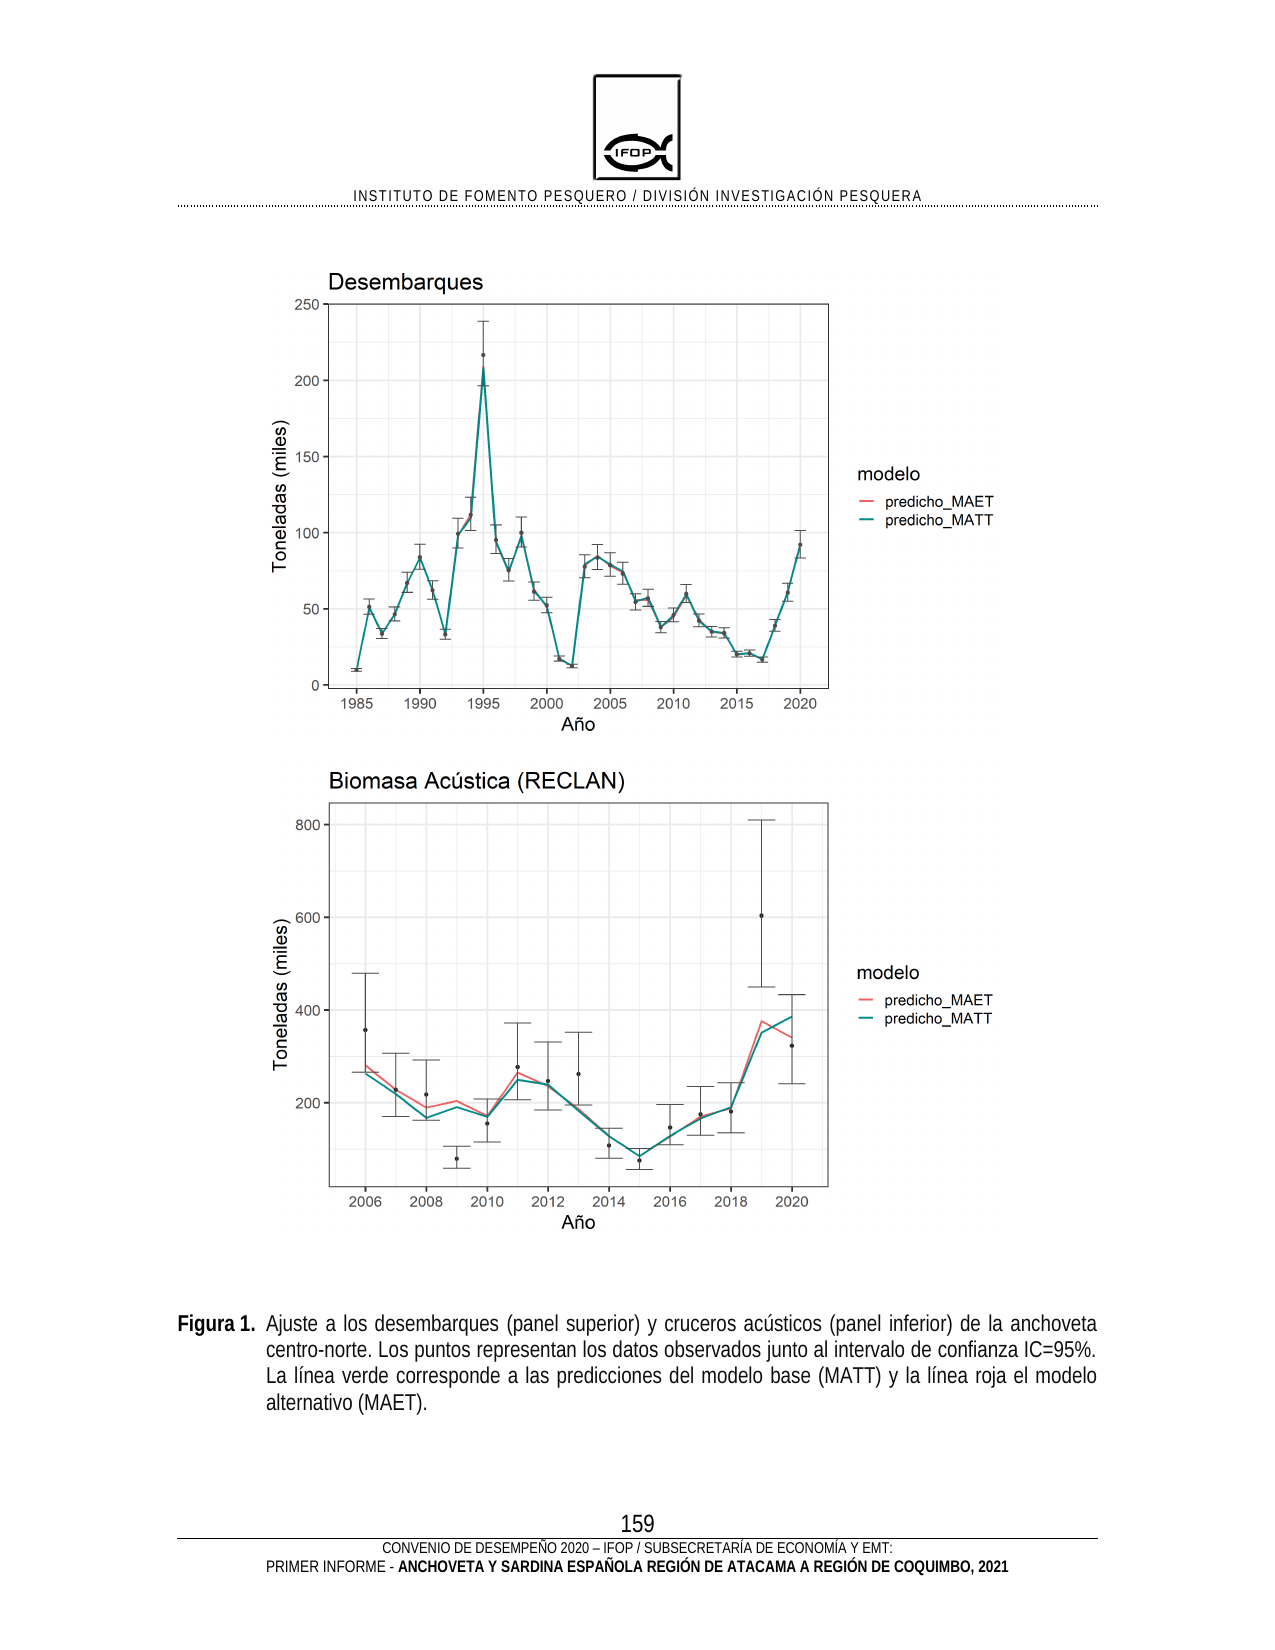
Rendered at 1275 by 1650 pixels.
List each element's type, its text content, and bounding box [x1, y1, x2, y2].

picture [592, 73, 683, 185]
picture [263, 762, 1012, 1242]
picture [262, 263, 1013, 744]
text Figura 1. Ajuste a los desembarques (panel superior) y cruceros acústicos (panel inferior) de la anchoveta centro-norte. Los puntos representan los datos observados junto al intervalo de confianza IC=95%. La línea verde corresponde a las predicciones del modelo base (MATT) y la línea roja el modelo alternativo (MAET). [177, 1310, 1098, 1415]
